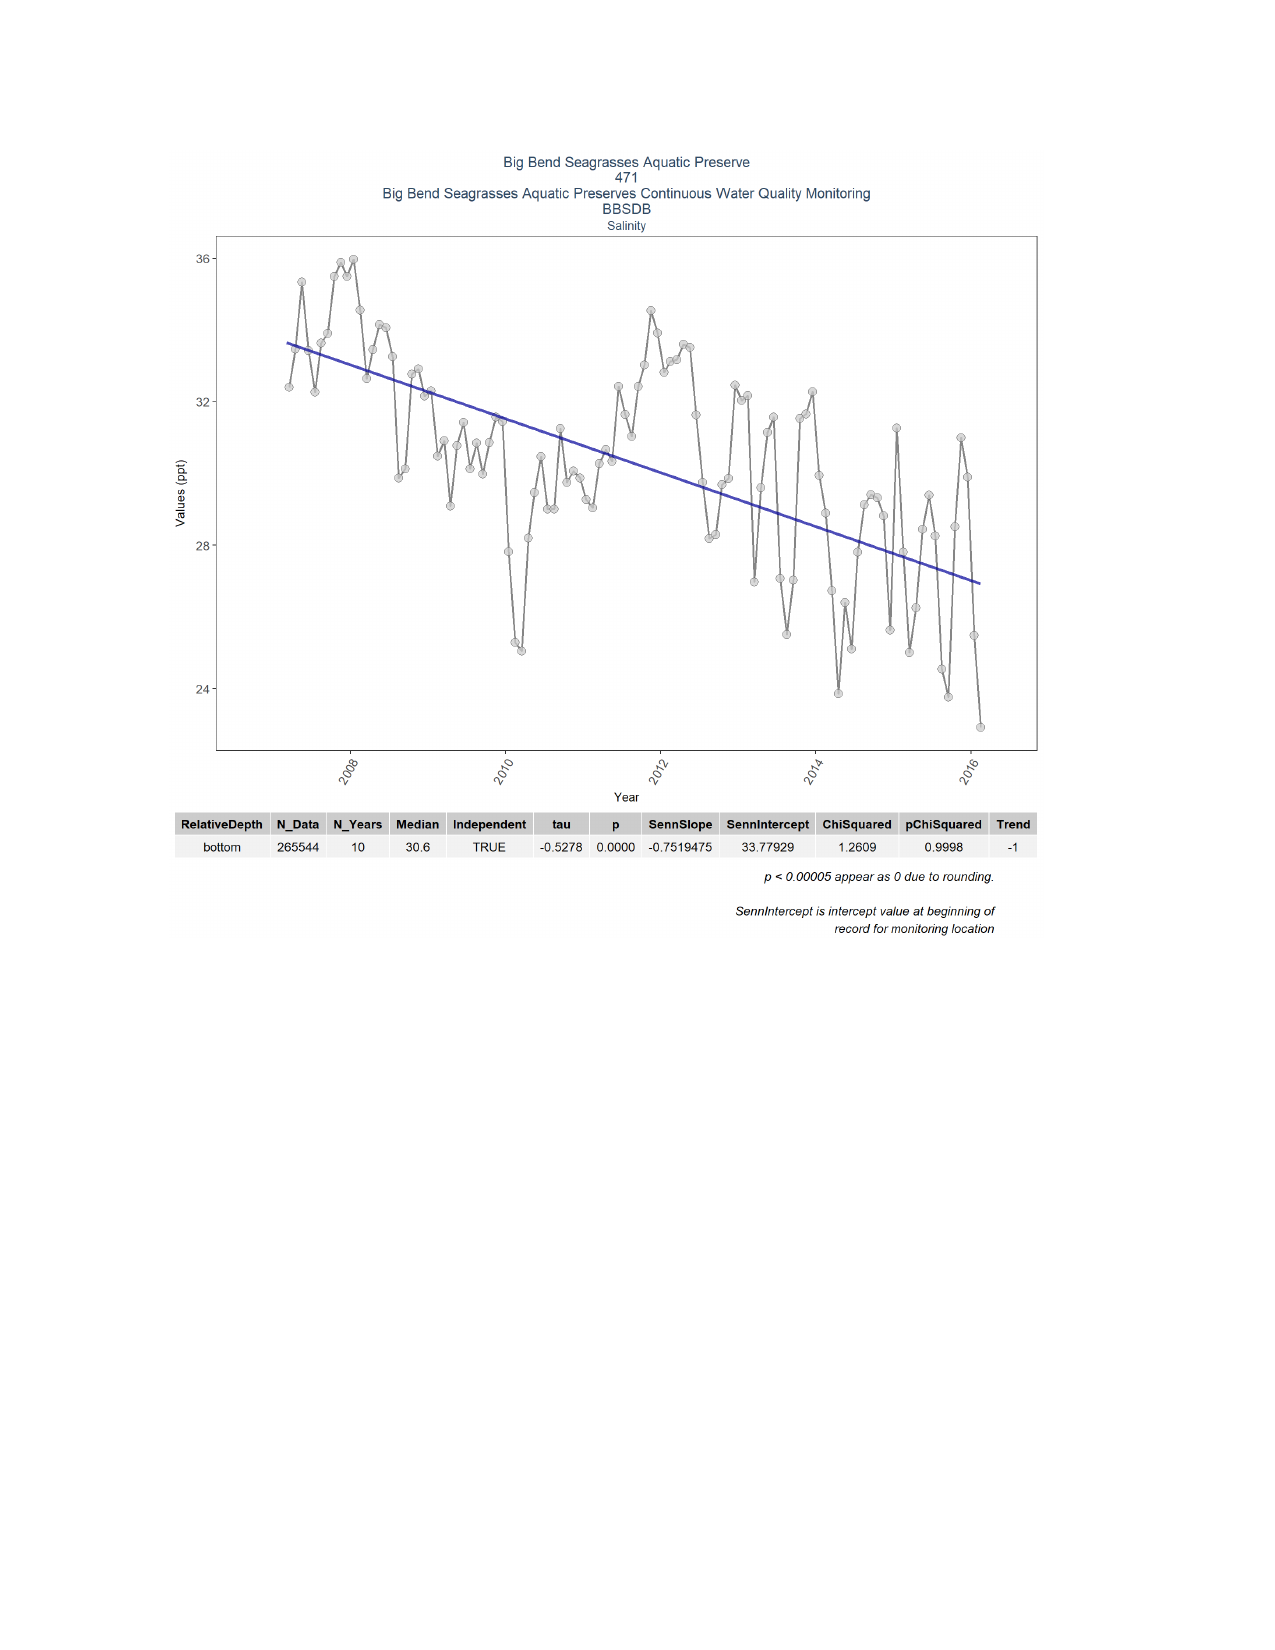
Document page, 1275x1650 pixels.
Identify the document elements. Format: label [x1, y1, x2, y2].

picture [168, 150, 1044, 938]
